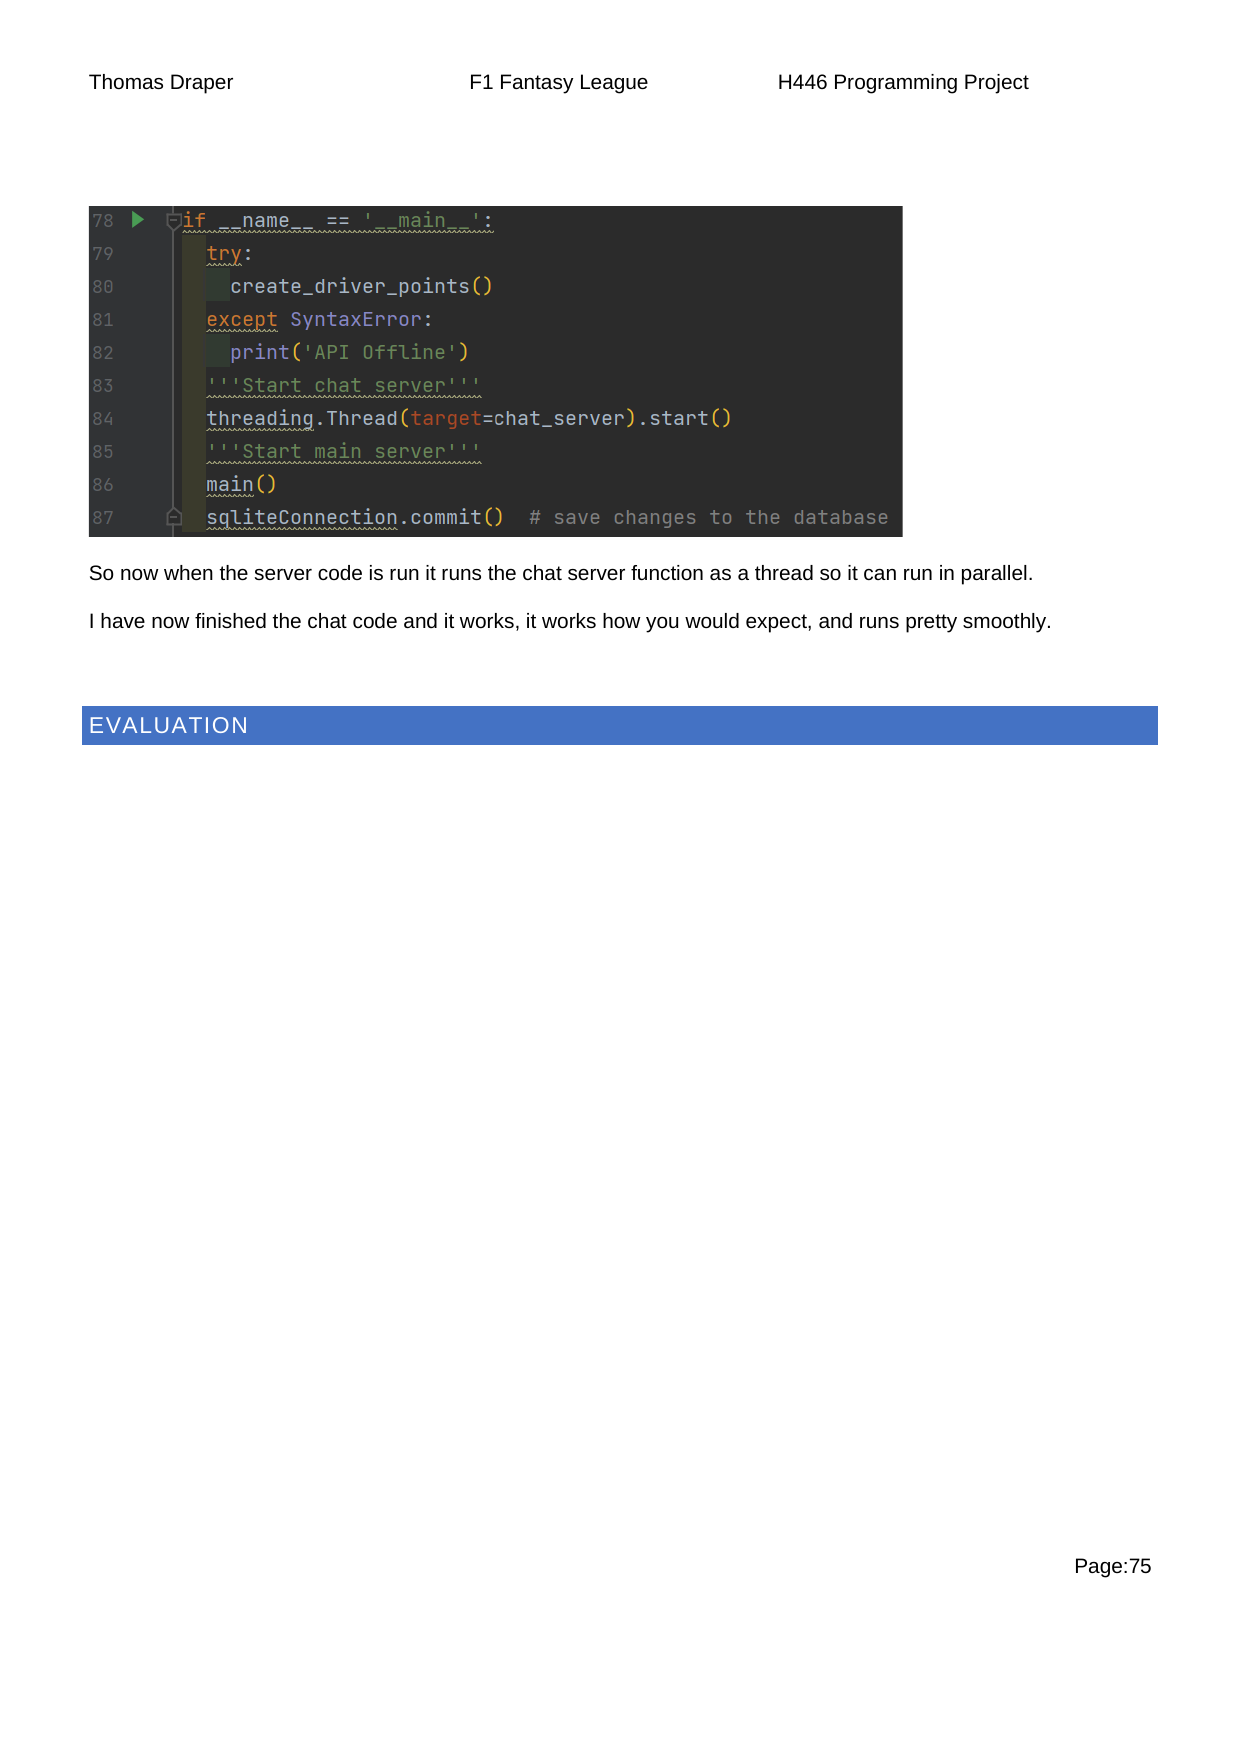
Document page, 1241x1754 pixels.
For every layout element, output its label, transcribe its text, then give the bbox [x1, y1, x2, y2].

picture [88, 206, 903, 537]
text I have now finished the chat code and it works, it works how you would expect, and runs pretty smoothly. [89, 609, 1152, 633]
text So now when the server code is run it runs the chat server function as a thread so it can run in parallel. [89, 561, 1152, 585]
subtitle Evaluation [89, 712, 1152, 738]
